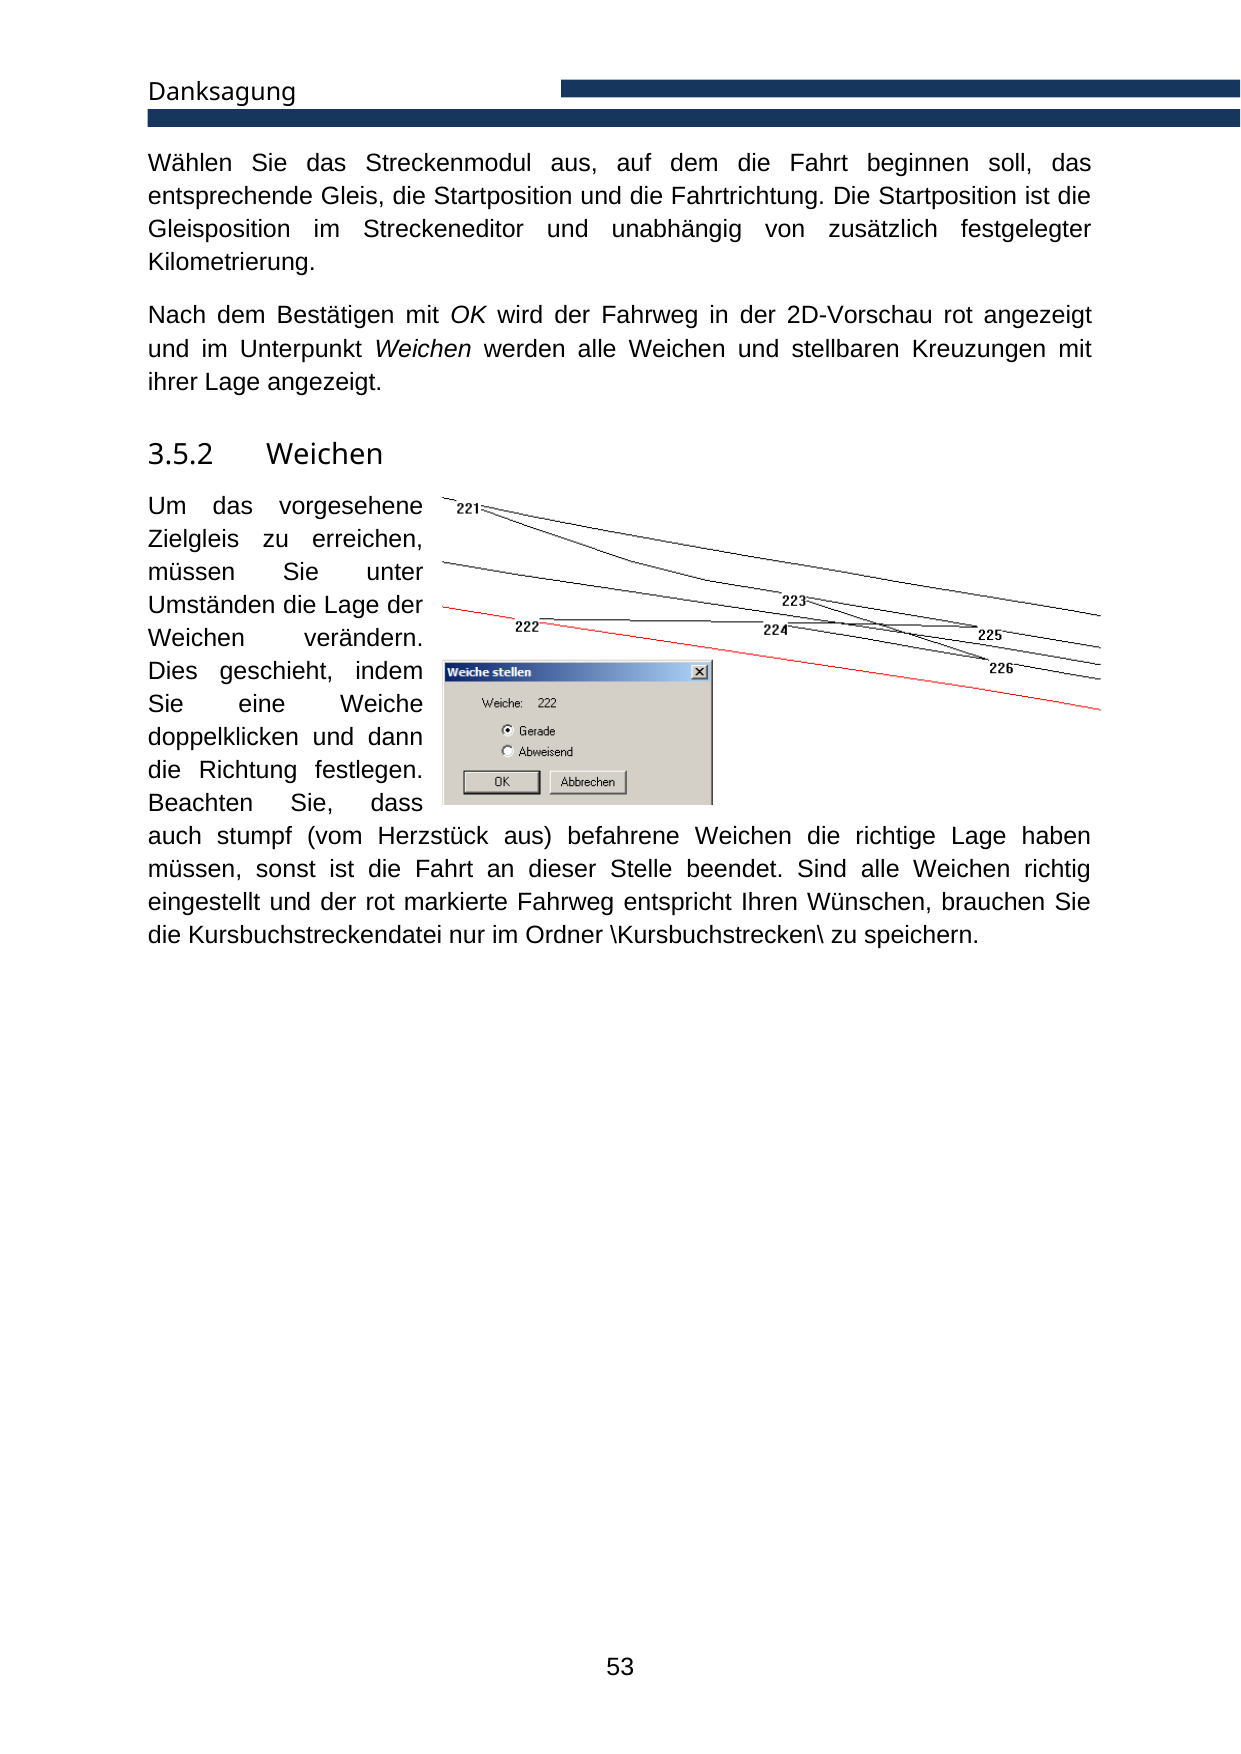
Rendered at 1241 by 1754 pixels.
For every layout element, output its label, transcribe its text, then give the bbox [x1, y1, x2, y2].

text Wählen Sie das Streckenmodul aus, auf dem die Fahrt beginnen soll, das entsprechende Gleis, die Startposition und die Fahrtrichtung. Die Startposition ist die Gleisposition im Streckeneditor und unabhängig von zusätzlich festgelegter Kilometrierung. [148, 148, 1093, 275]
text Nach dem Bestätigen mit OK wird der Fahrweg in der 2D-Vorschau rot angezeigt und im Unterpunkt Weichen werden alle Weichen und stellbaren Kreuzungen mit ihrer Lage angezeigt. [148, 301, 1093, 395]
subtitle Weichen [148, 433, 1093, 473]
picture [442, 497, 1101, 804]
